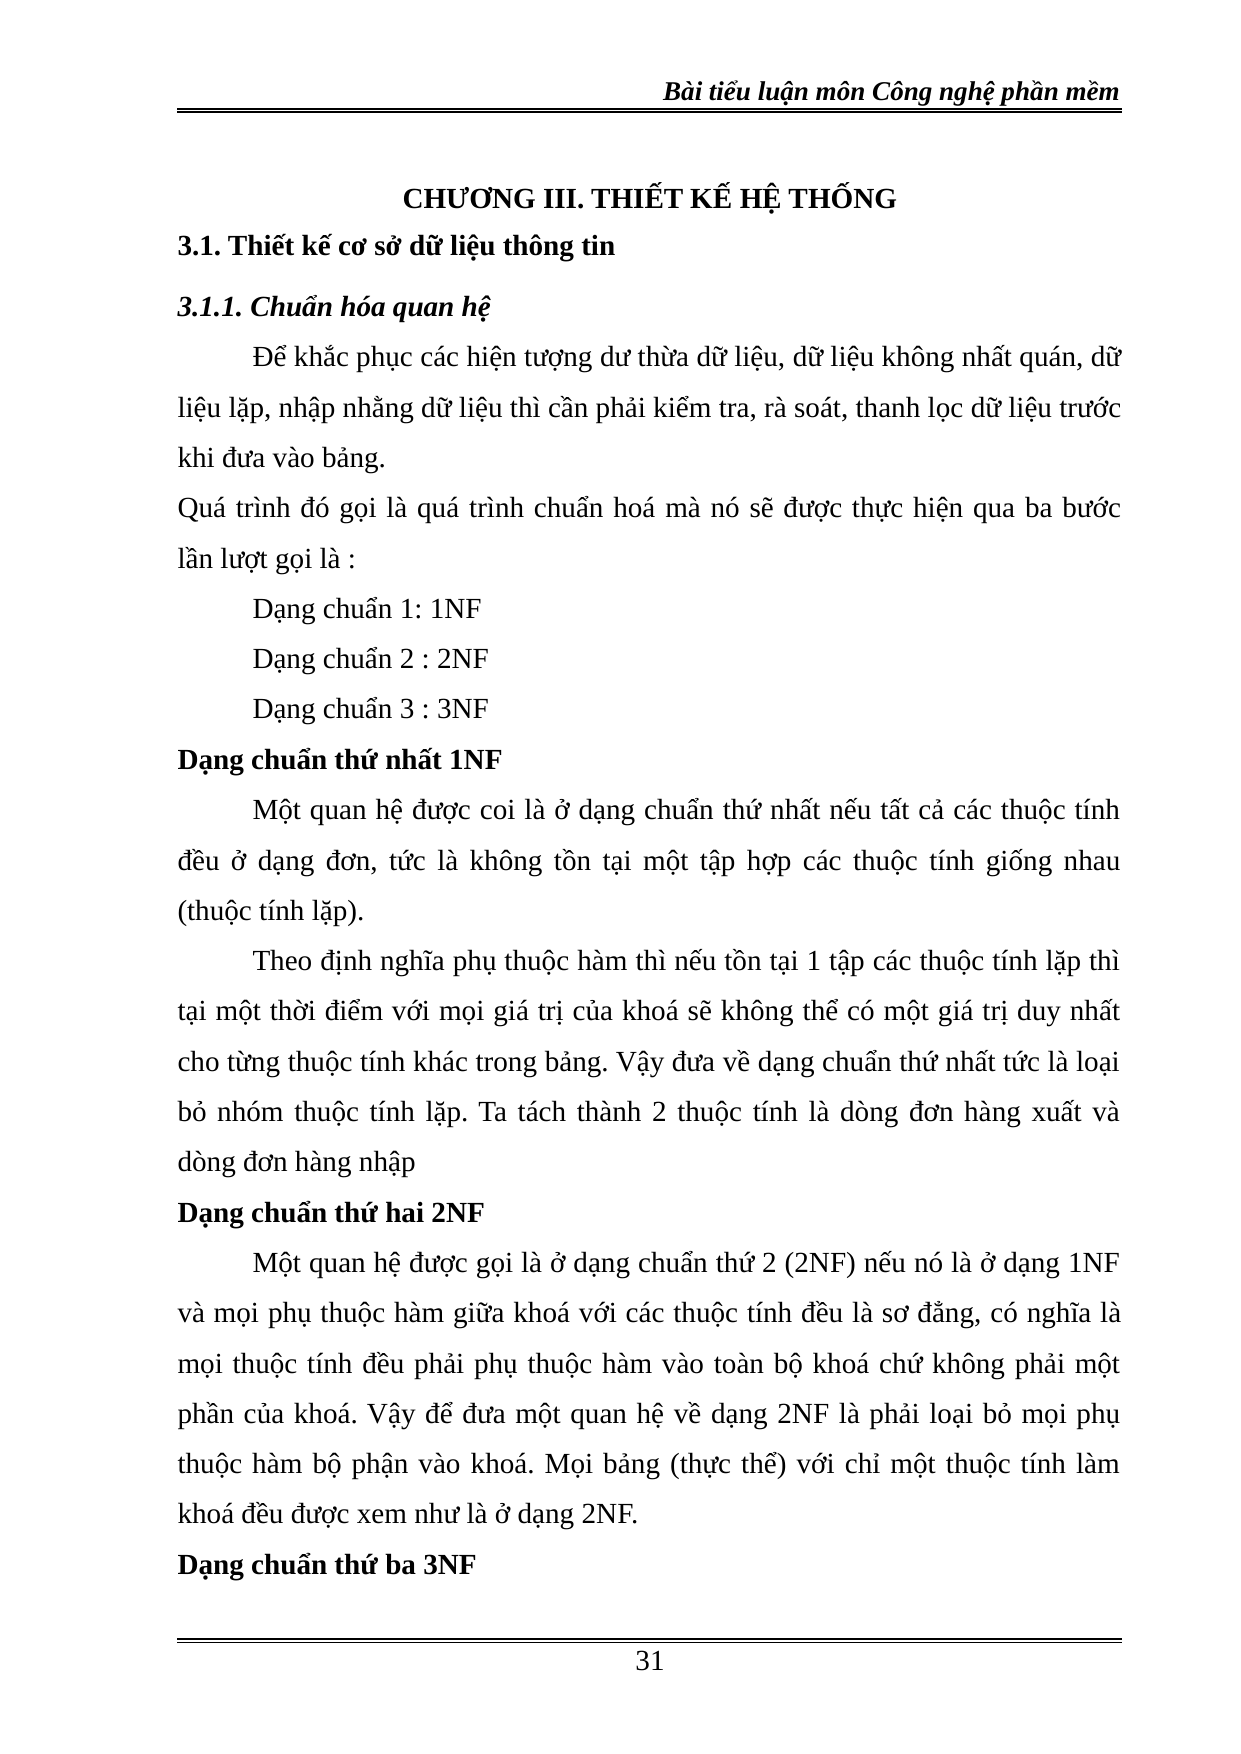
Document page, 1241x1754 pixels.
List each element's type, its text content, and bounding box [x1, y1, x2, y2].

text 3.1.1. Chuẩn hóa quan hệ [177, 289, 1122, 323]
text Dạng chuẩn thứ ba 3NF [177, 1547, 1122, 1581]
text Dạng chuẩn 1: 1NF [252, 591, 1122, 624]
text Dạng chuẩn thứ nhất 1NF [177, 742, 1122, 776]
text 3.1. Thiết kế cơ sở dữ liệu thông tin [177, 228, 1122, 262]
subtitle CHƯƠNG III. THIẾT KẾ HỆ THỐNG [177, 182, 1122, 215]
text Dạng chuẩn 2 : 2NF [252, 641, 1122, 675]
text Một quan hệ được coi là ở dạng chuẩn thứ nhất nếu tất cả các thuộc tính đều ở dạng đơn, tức là không tồn tại một tập hợp các thuộc tính giống nhau (thuộc tính lặp). [177, 792, 1122, 926]
text Quá trình đó gọi là quá trình chuẩn hoá mà nó sẽ được thực hiện qua ba bước lần lượt gọi là : [177, 490, 1122, 574]
text Để khắc phục các hiện tượng dư thừa dữ liệu, dữ liệu không nhất quán, dữ liệu lặp, nhập nhằng dữ liệu thì cần phải kiểm tra, rà soát, thanh lọc dữ liệu trước khi đưa vào bảng. [177, 339, 1122, 474]
text Theo định nghĩa phụ thuộc hàm thì nếu tồn tại 1 tập các thuộc tính lặp thì tại một thời điểm với mọi giá trị của khoá sẽ không thể có một giá trị duy nhất cho từng thuộc tính khác trong bảng. Vậy đưa về dạng chuẩn thứ nhất tức là loại bỏ nhóm thuộc tính lặp. Ta tách thành 2 thuộc tính là dòng đơn hàng xuất và dòng đơn hàng nhập [177, 943, 1122, 1178]
text Một quan hệ được gọi là ở dạng chuẩn thứ 2 (2NF) nếu nó là ở dạng 1NF và mọi phụ thuộc hàm giữa khoá với các thuộc tính đều là sơ đẳng, có nghĩa là mọi thuộc tính đều phải phụ thuộc hàm vào toàn bộ khoá chứ không phải một phần của khoá. Vậy để đưa một quan hệ về dạng 2NF là phải loại bỏ mọi phụ thuộc hàm bộ phận vào khoá. Mọi bảng (thực thể) với chỉ một thuộc tính làm khoá đều được xem như là ở dạng 2NF. [177, 1245, 1122, 1530]
text Dạng chuẩn 3 : 3NF [252, 692, 1122, 725]
text Dạng chuẩn thứ hai 2NF [177, 1195, 1122, 1228]
